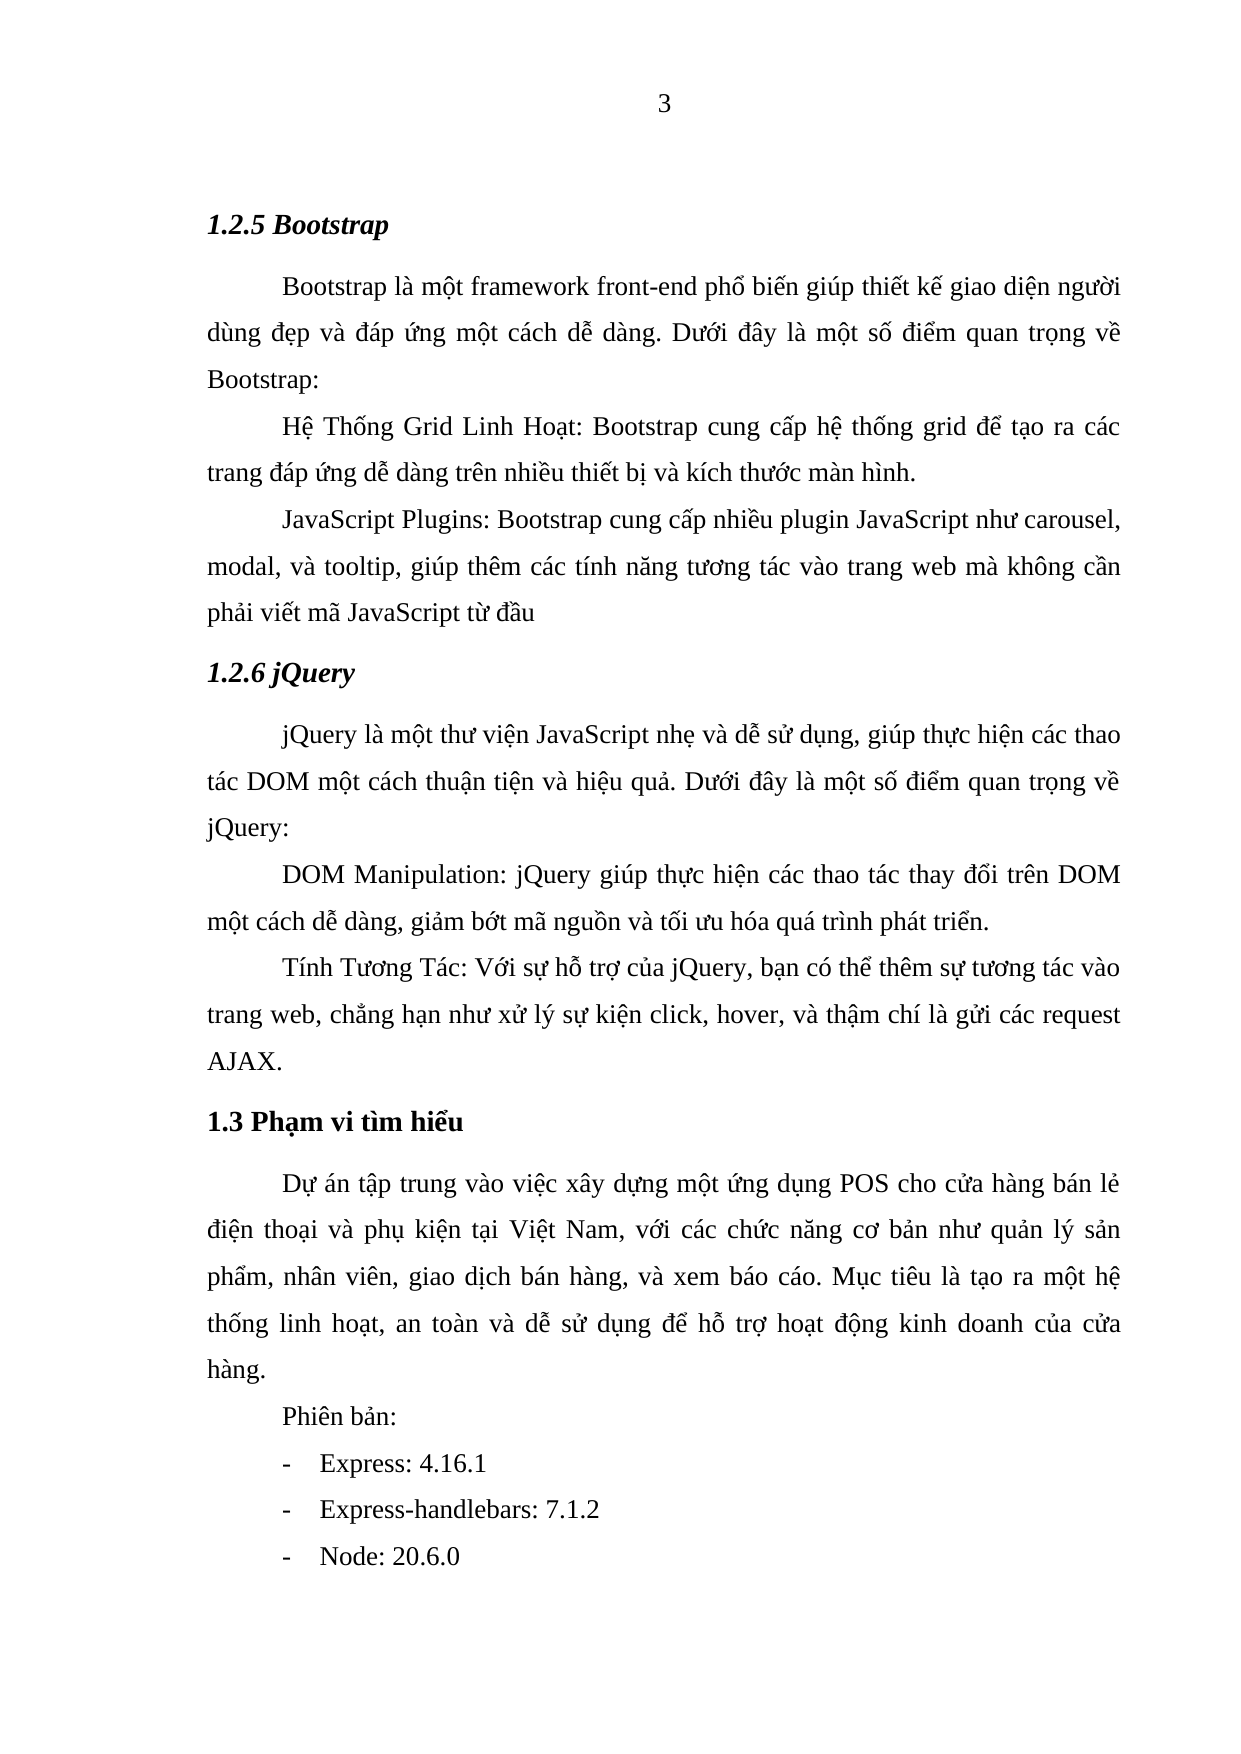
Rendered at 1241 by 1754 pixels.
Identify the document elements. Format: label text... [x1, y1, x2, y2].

list Express: 4.16.1 [282, 1447, 1122, 1478]
text Phiên bản: [207, 1400, 1122, 1431]
text DOM Manipulation: jQuery giúp thực hiện các thao tác thay đổi trên DOM một cách dễ dàng, giảm bớt mã nguồn và tối ưu hóa quá trình phát triển. [207, 858, 1122, 936]
list Express-handlebars: 7.1.2 [282, 1493, 1122, 1525]
text Bootstrap là một framework front-end phổ biến giúp thiết kế giao diện người dùng đẹp và đáp ứng một cách dễ dàng. Dưới đây là một số điểm quan trọng về Bootstrap: [207, 269, 1122, 394]
text Hệ Thống Grid Linh Hoạt: Bootstrap cung cấp hệ thống grid để tạo ra các trang đáp ứng dễ dàng trên nhiều thiết bị và kích thước màn hình. [207, 409, 1122, 487]
subtitle jQuery [207, 655, 1122, 689]
text jQuery là một thư viện JavaScript nhẹ và dễ sử dụng, giúp thực hiện các thao tác DOM một cách thuận tiện và hiệu quả. Dưới đây là một số điểm quan trọng về jQuery: [207, 718, 1122, 843]
list Node: 20.6.0 [282, 1540, 1122, 1571]
subtitle Bootstrap [207, 207, 1122, 240]
text Tính Tương Tác: Với sự hỗ trợ của jQuery, bạn có thể thêm sự tương tác vào trang web, chẳng hạn như xử lý sự kiện click, hover, và thậm chí là gửi các request AJAX. [207, 952, 1122, 1076]
text JavaScript Plugins: Bootstrap cung cấp nhiều plugin JavaScript như carousel, modal, và tooltip, giúp thêm các tính năng tương tác vào trang web mà không cần phải viết mã JavaScript từ đầu [207, 503, 1122, 627]
text Dự án tập trung vào việc xây dựng một ứng dụng POS cho cửa hàng bán lẻ điện thoại và phụ kiện tại Việt Nam, với các chức năng cơ bản như quản lý sản phẩm, nhân viên, giao dịch bán hàng, và xem báo cáo. Mục tiêu là tạo ra một hệ thống linh hoạt, an toàn và dễ sử dụng để hỗ trợ hoạt động kinh doanh của cửa hàng. [207, 1167, 1122, 1385]
subtitle Phạm vi tìm hiểu [207, 1104, 1122, 1138]
